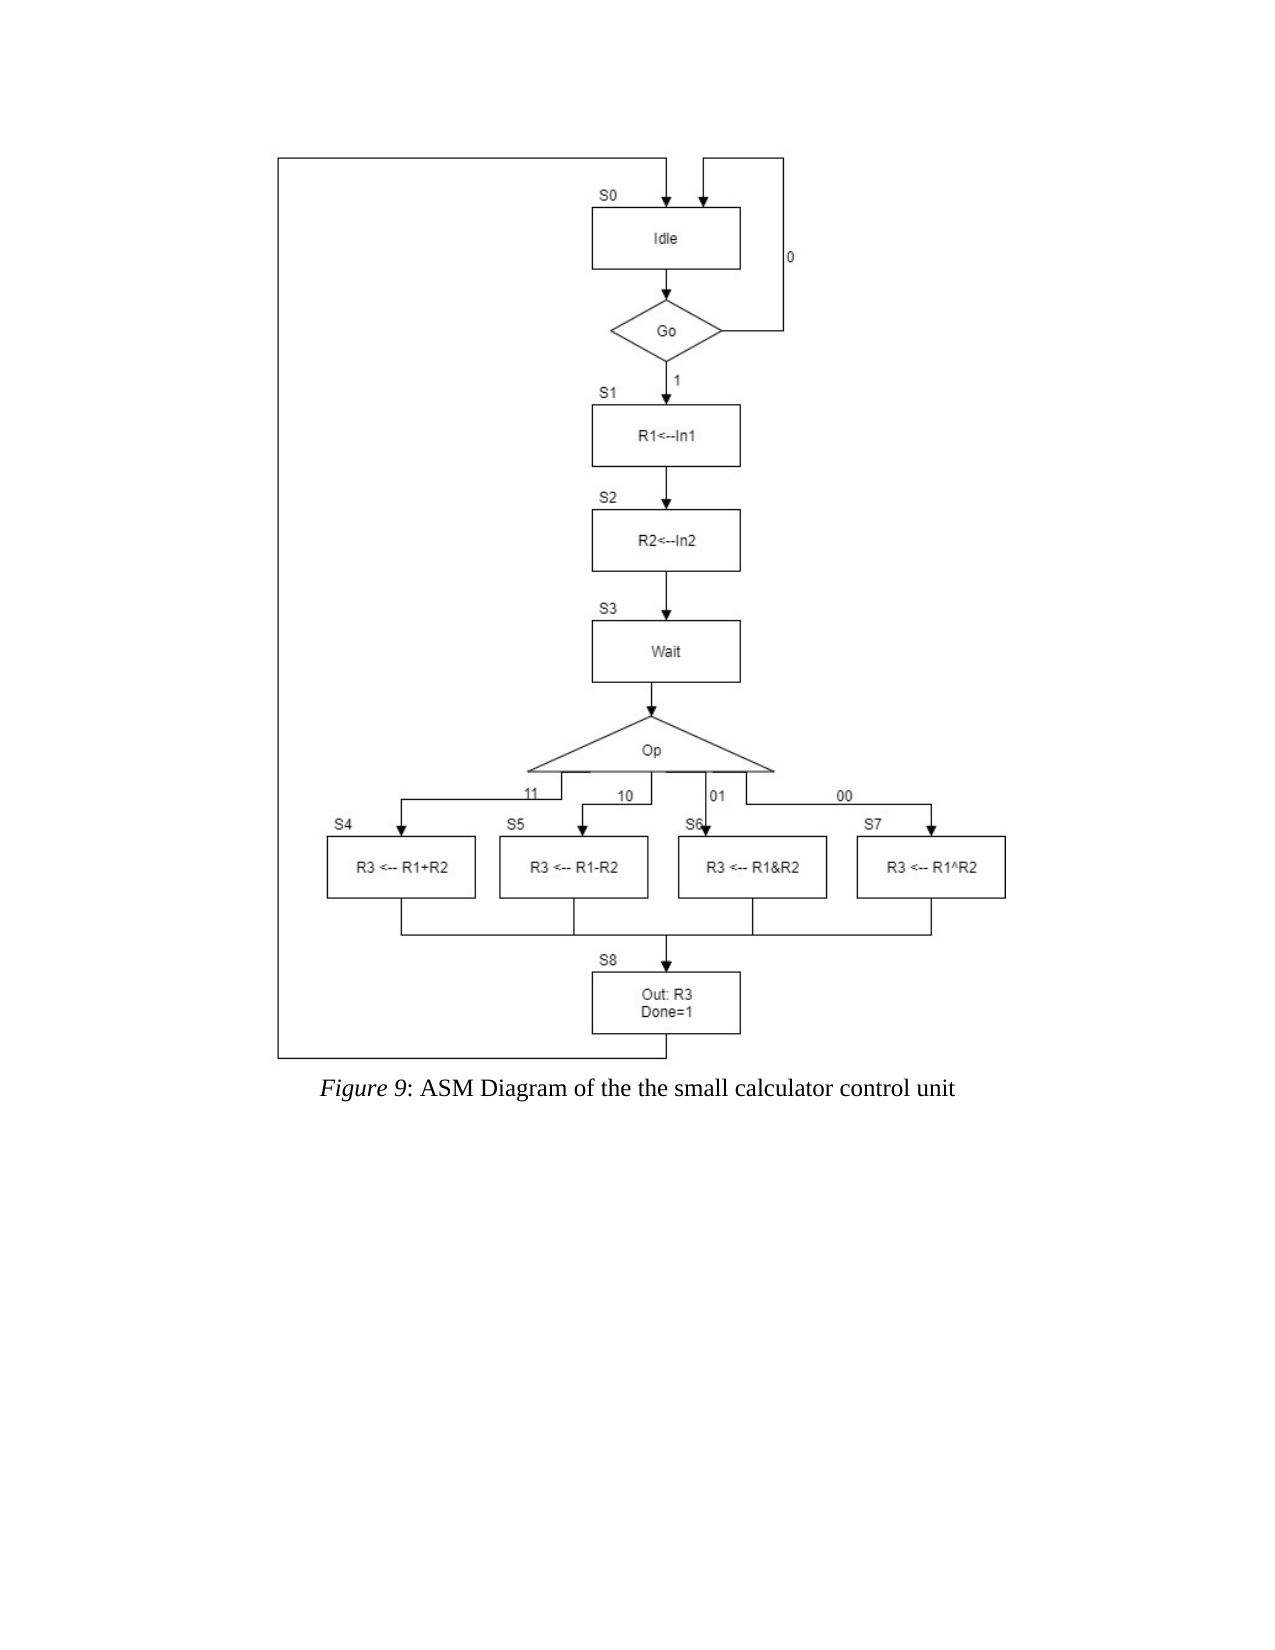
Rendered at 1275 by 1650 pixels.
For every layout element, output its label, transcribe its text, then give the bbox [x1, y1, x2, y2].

picture [269, 150, 1006, 1069]
text Figure 9: ASM Diagram of the the small calculator control unit [150, 1073, 1125, 1102]
